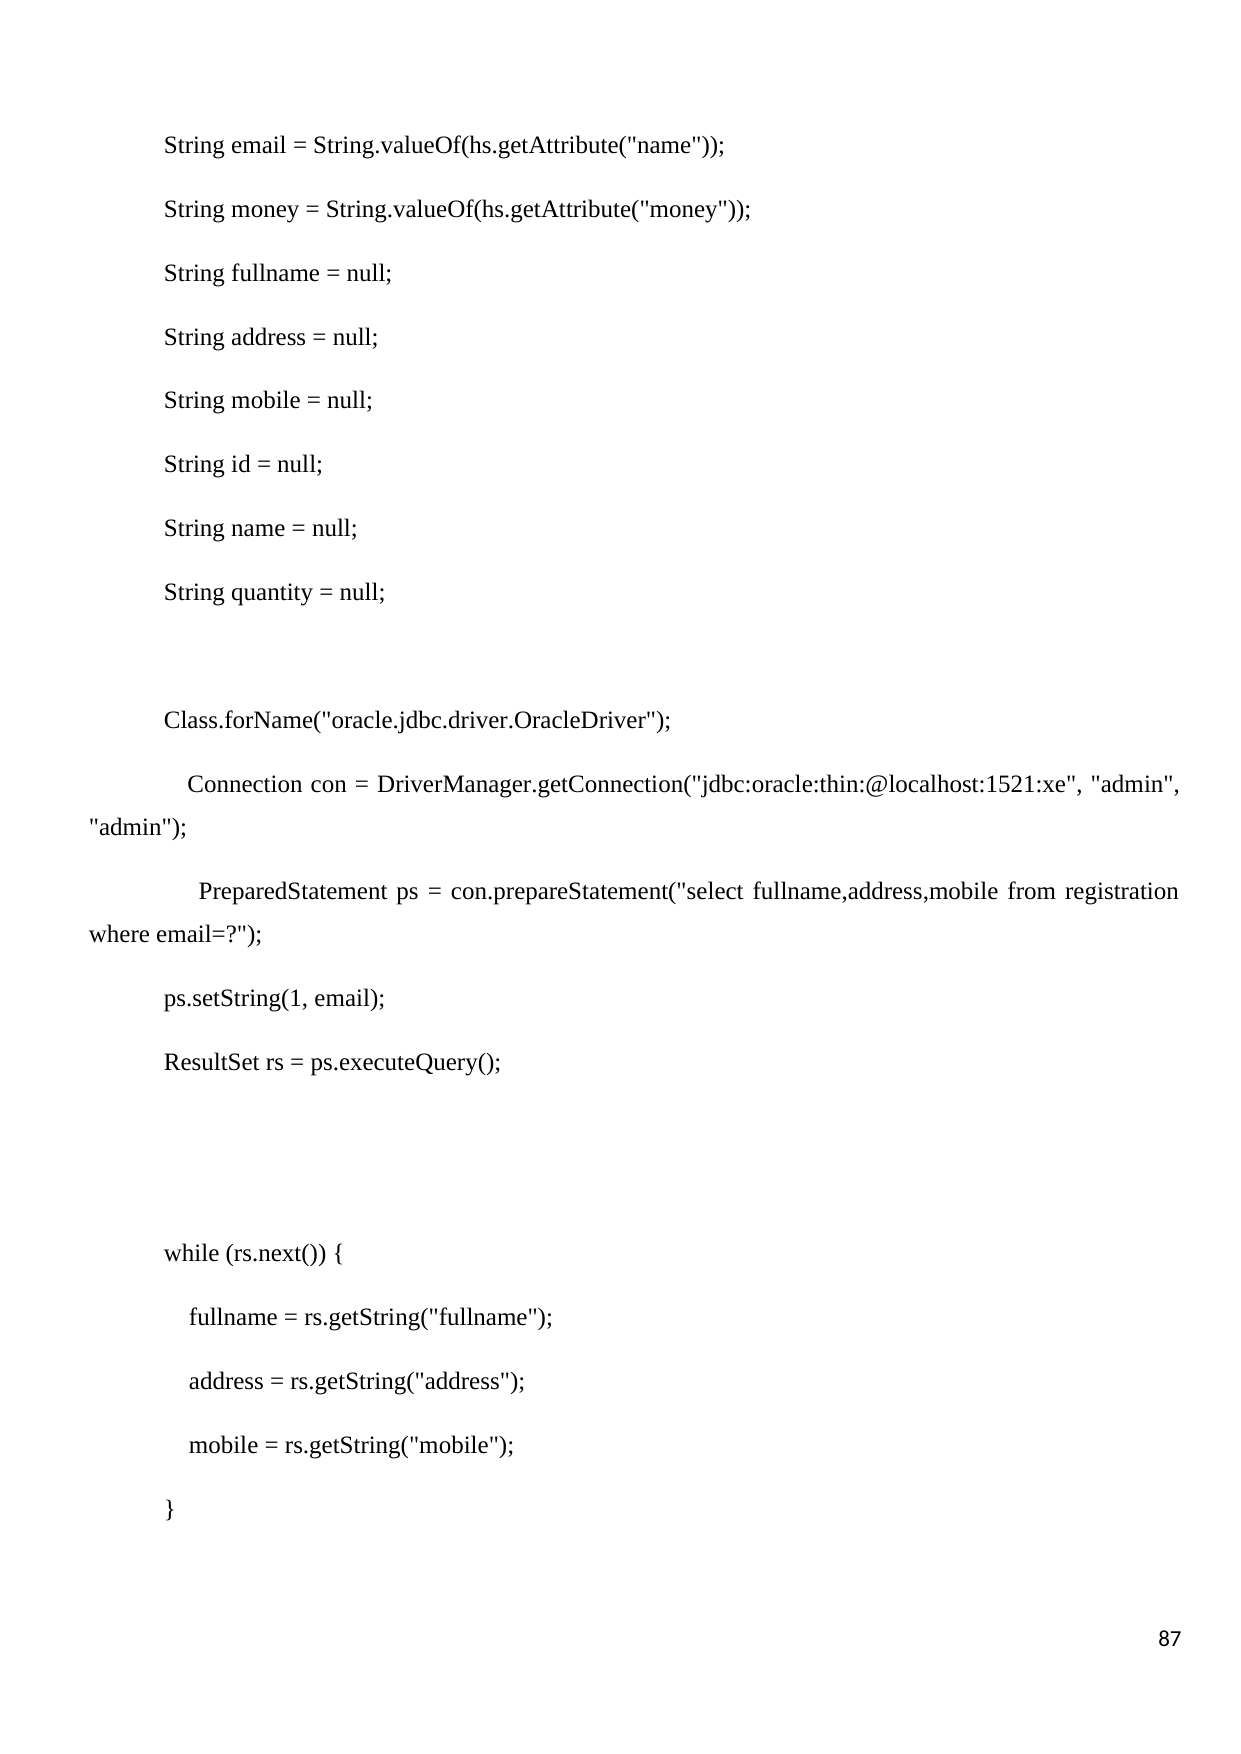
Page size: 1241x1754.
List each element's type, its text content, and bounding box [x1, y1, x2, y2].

text String email = String.valueOf(hs.getAttribute("name")); [89, 130, 1181, 158]
text String address = null; [89, 322, 1181, 350]
text String mobile = null; [89, 386, 1181, 414]
text Class.forName("oracle.jdbc.driver.OracleDriver"); [89, 705, 1181, 734]
text String name = null; [89, 513, 1181, 542]
text String id = null; [89, 449, 1181, 478]
text PreparedStatement ps = con.prepareStatement("select fullname,address,mobile from registration where email=?"); [89, 876, 1181, 948]
text } [89, 1494, 1181, 1523]
text String fullname = null; [89, 258, 1181, 286]
text Connection con = DriverManager.getConnection("jdbc:oracle:thin:@localhost:1521:xe", "admin", "admin"); [89, 769, 1181, 841]
text ps.setString(1, email); [89, 983, 1181, 1012]
text ResultSet rs = ps.executeQuery(); [89, 1047, 1181, 1076]
text String money = String.valueOf(hs.getAttribute("money")); [89, 194, 1181, 222]
text mobile = rs.getString("mobile"); [89, 1430, 1181, 1459]
text fullname = rs.getString("fullname"); [89, 1302, 1181, 1331]
text address = rs.getString("address"); [89, 1366, 1181, 1395]
text String quantity = null; [89, 577, 1181, 606]
text while (rs.next()) { [89, 1238, 1181, 1267]
